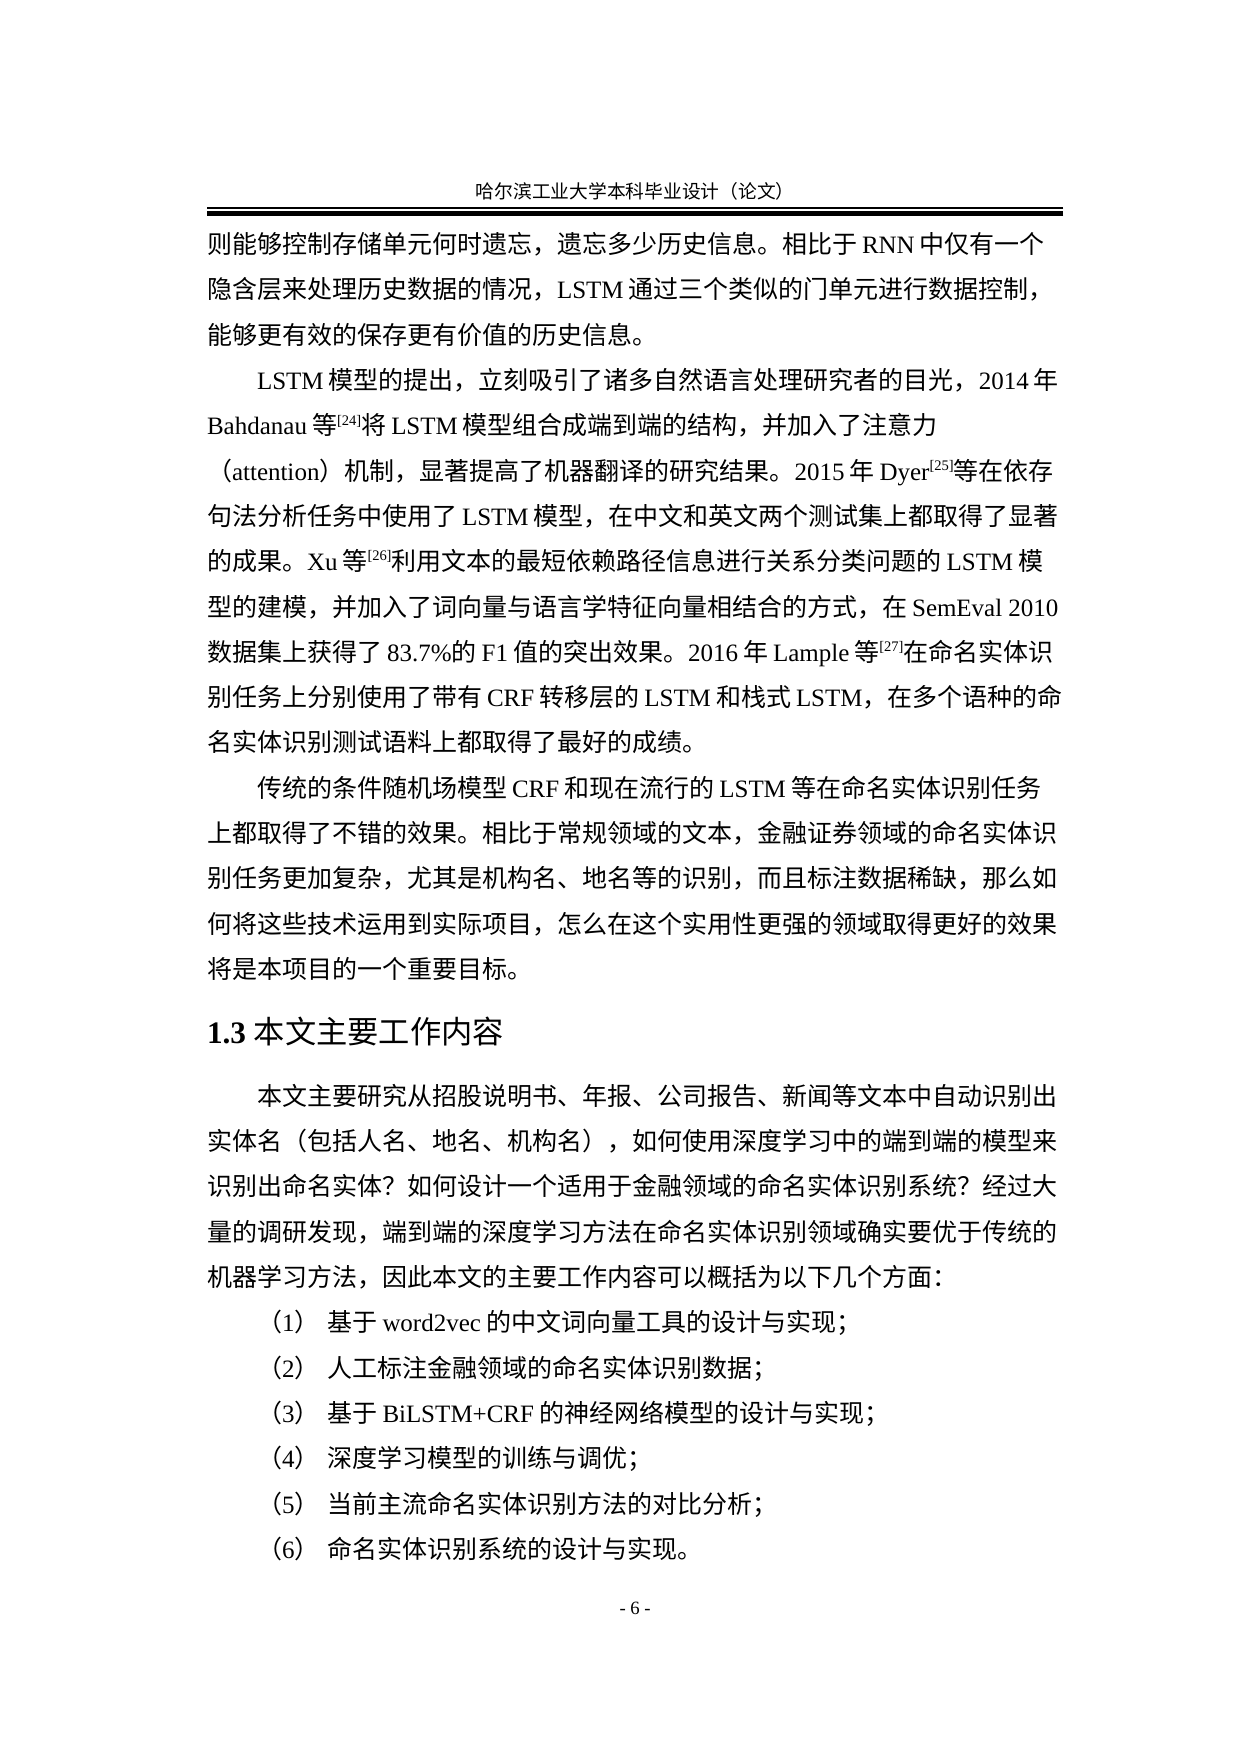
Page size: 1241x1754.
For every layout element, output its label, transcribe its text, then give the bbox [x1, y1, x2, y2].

text LSTM模型的提出，立刻吸引了诸多自然语言处理研究者的目光，2014年Bahdanau等[24]将LSTM模型组合成端到端的结构，并加入了注意力（attention）机制，显著提高了机器翻译的研究结果。2015年Dyer[25]等在依存句法分析任务中使用了LSTM模型，在中文和英文两个测试集上都取得了显著的成果。Xu等[26]利用文本的最短依赖路径信息进行关系分类问题的LSTM模型的建模，并加入了词向量与语言学特征向量相结合的方式，在SemEval 2010数据集上获得了83.7%的F1值的突出效果。2016年Lample等[27]在命名实体识别任务上分别使用了带有CRF转移层的LSTM和栈式LSTM，在多个语种的命名实体识别测试语料上都取得了最好的成绩。 [207, 360, 1063, 759]
list 当前主流命名实体识别方法的对比分析； [257, 1484, 1063, 1520]
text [207, 224, 1063, 351]
text 本文主要研究从招股说明书、年报、公司报告、新闻等文本中自动识别出实体名（包括人名、地名、机构名），如何使用深度学习中的端到端的模型来识别出命名实体？如何设计一个适用于金融领域的命名实体识别系统？经过大量的调研发现，端到端的深度学习方法在命名实体识别领域确实要优于传统的机器学习方法，因此本文的主要工作内容可以概括为以下几个方面： [207, 1076, 1063, 1294]
list 基于BiLSTM+CRF的神经网络模型的设计与实现； [257, 1393, 1063, 1430]
list 深度学习模型的训练与调优； [257, 1439, 1063, 1475]
list 命名实体识别系统的设计与实现。 [257, 1529, 1063, 1566]
subtitle 本文主要工作内容 [207, 1007, 1063, 1052]
list 人工标注金融领域的命名实体识别数据； [257, 1348, 1063, 1384]
list 基于word2vec的中文词向量工具的设计与实现； [257, 1303, 1063, 1339]
text 传统的条件随机场模型CRF和现在流行的LSTM等在命名实体识别任务上都取得了不错的效果。相比于常规领域的文本，金融证券领域的命名实体识别任务更加复杂，尤其是机构名、地名等的识别，而且标注数据稀缺，那么如何将这些技术运用到实际项目，怎么在这个实用性更强的领域取得更好的效果将是本项目的一个重要目标。 [207, 768, 1063, 986]
